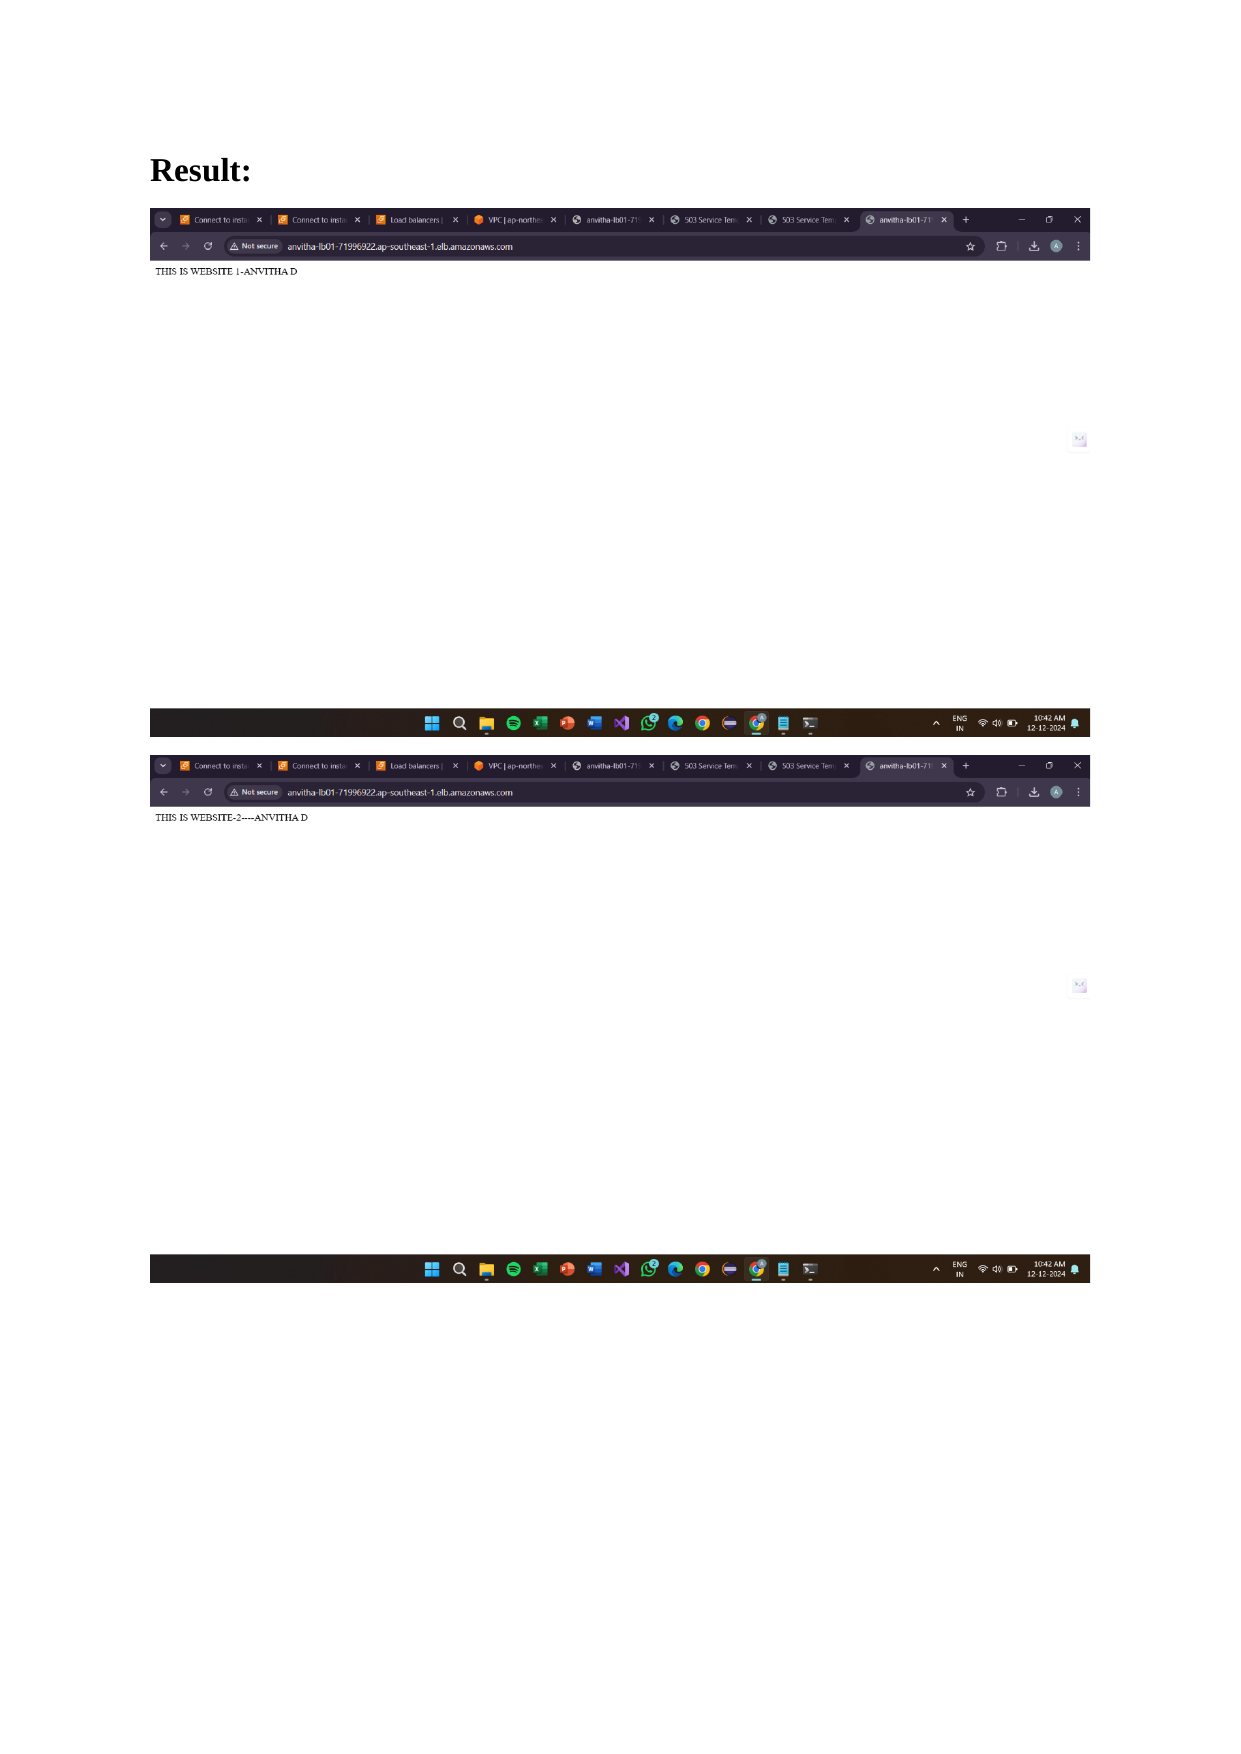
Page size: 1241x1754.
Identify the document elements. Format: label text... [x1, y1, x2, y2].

picture [150, 755, 1091, 1283]
picture [150, 208, 1091, 737]
text Result: [150, 150, 1090, 188]
